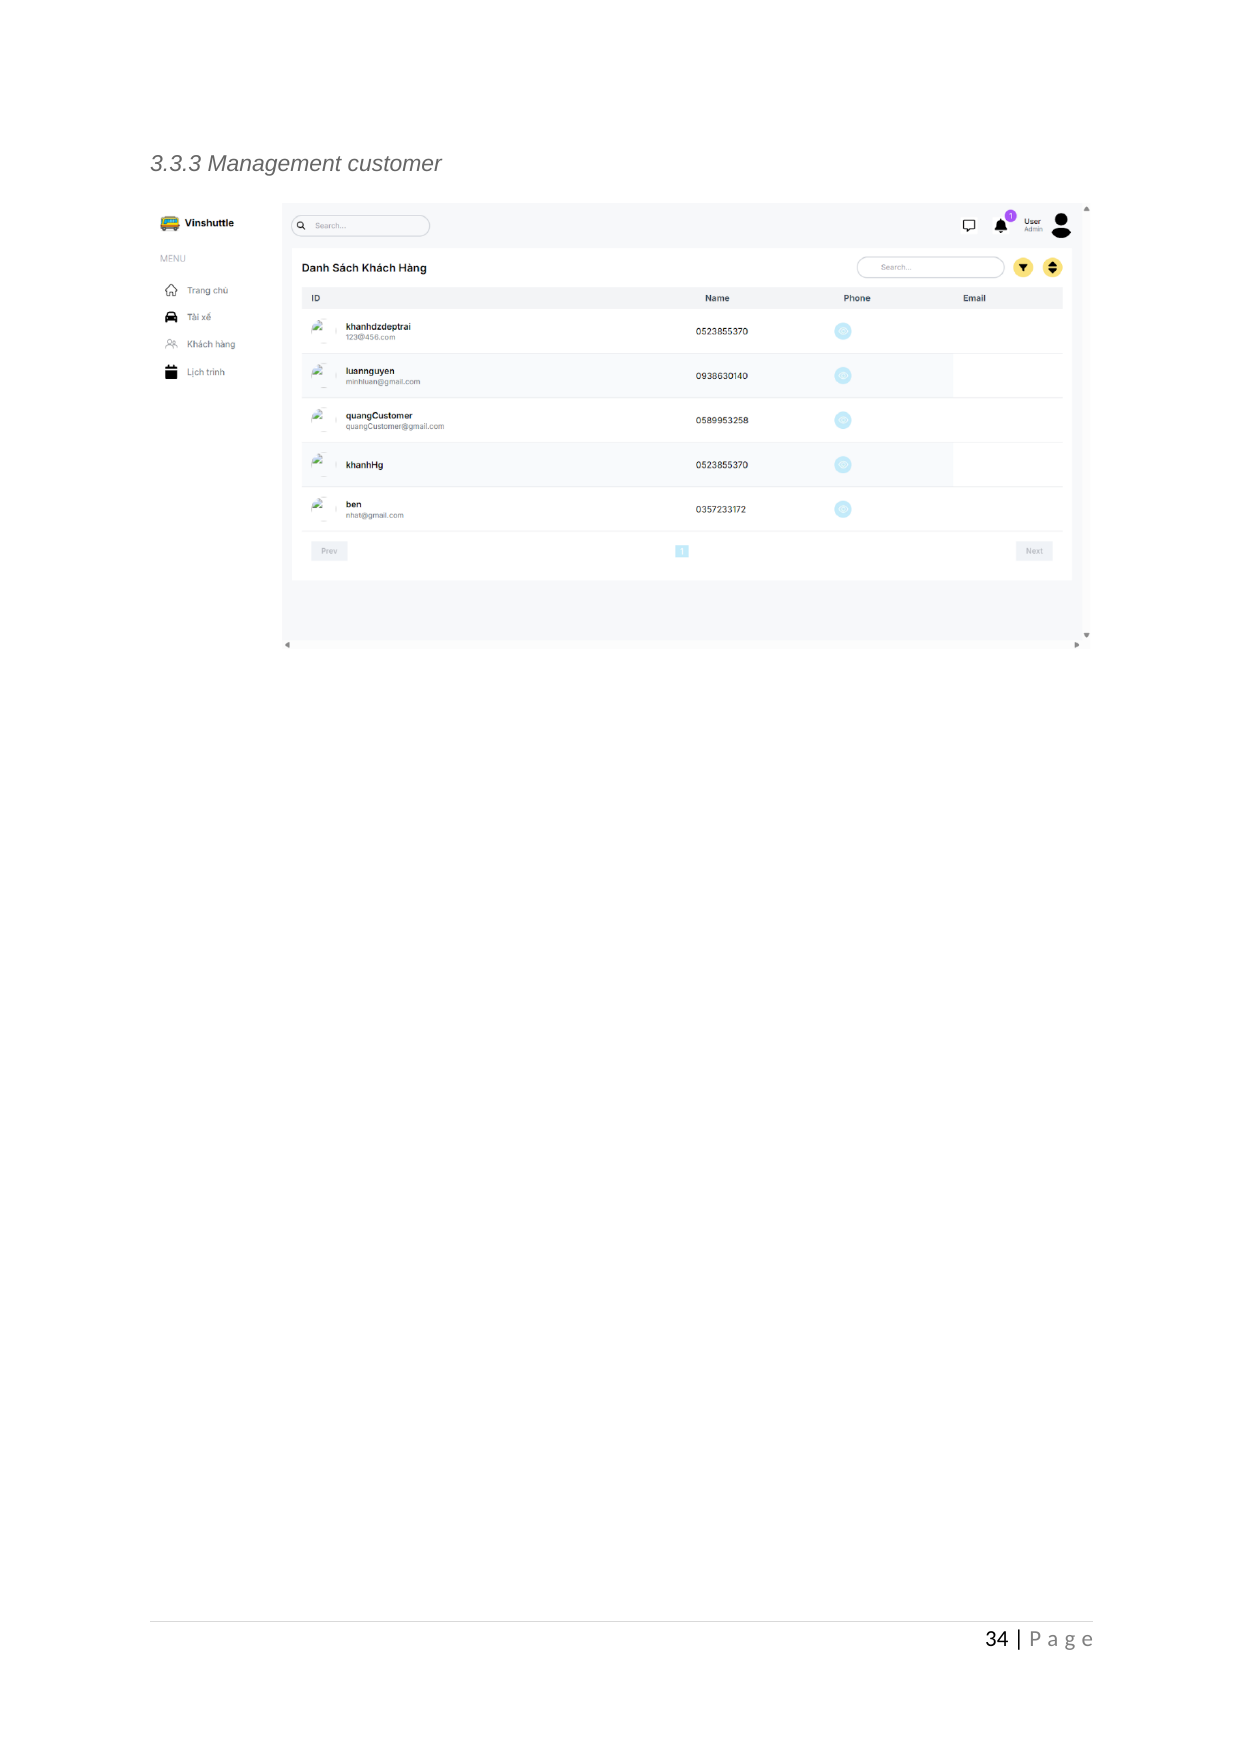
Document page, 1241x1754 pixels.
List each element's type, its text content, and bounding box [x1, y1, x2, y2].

subtitle 3.3.3 Management customer [150, 150, 1093, 176]
picture [150, 203, 1091, 649]
